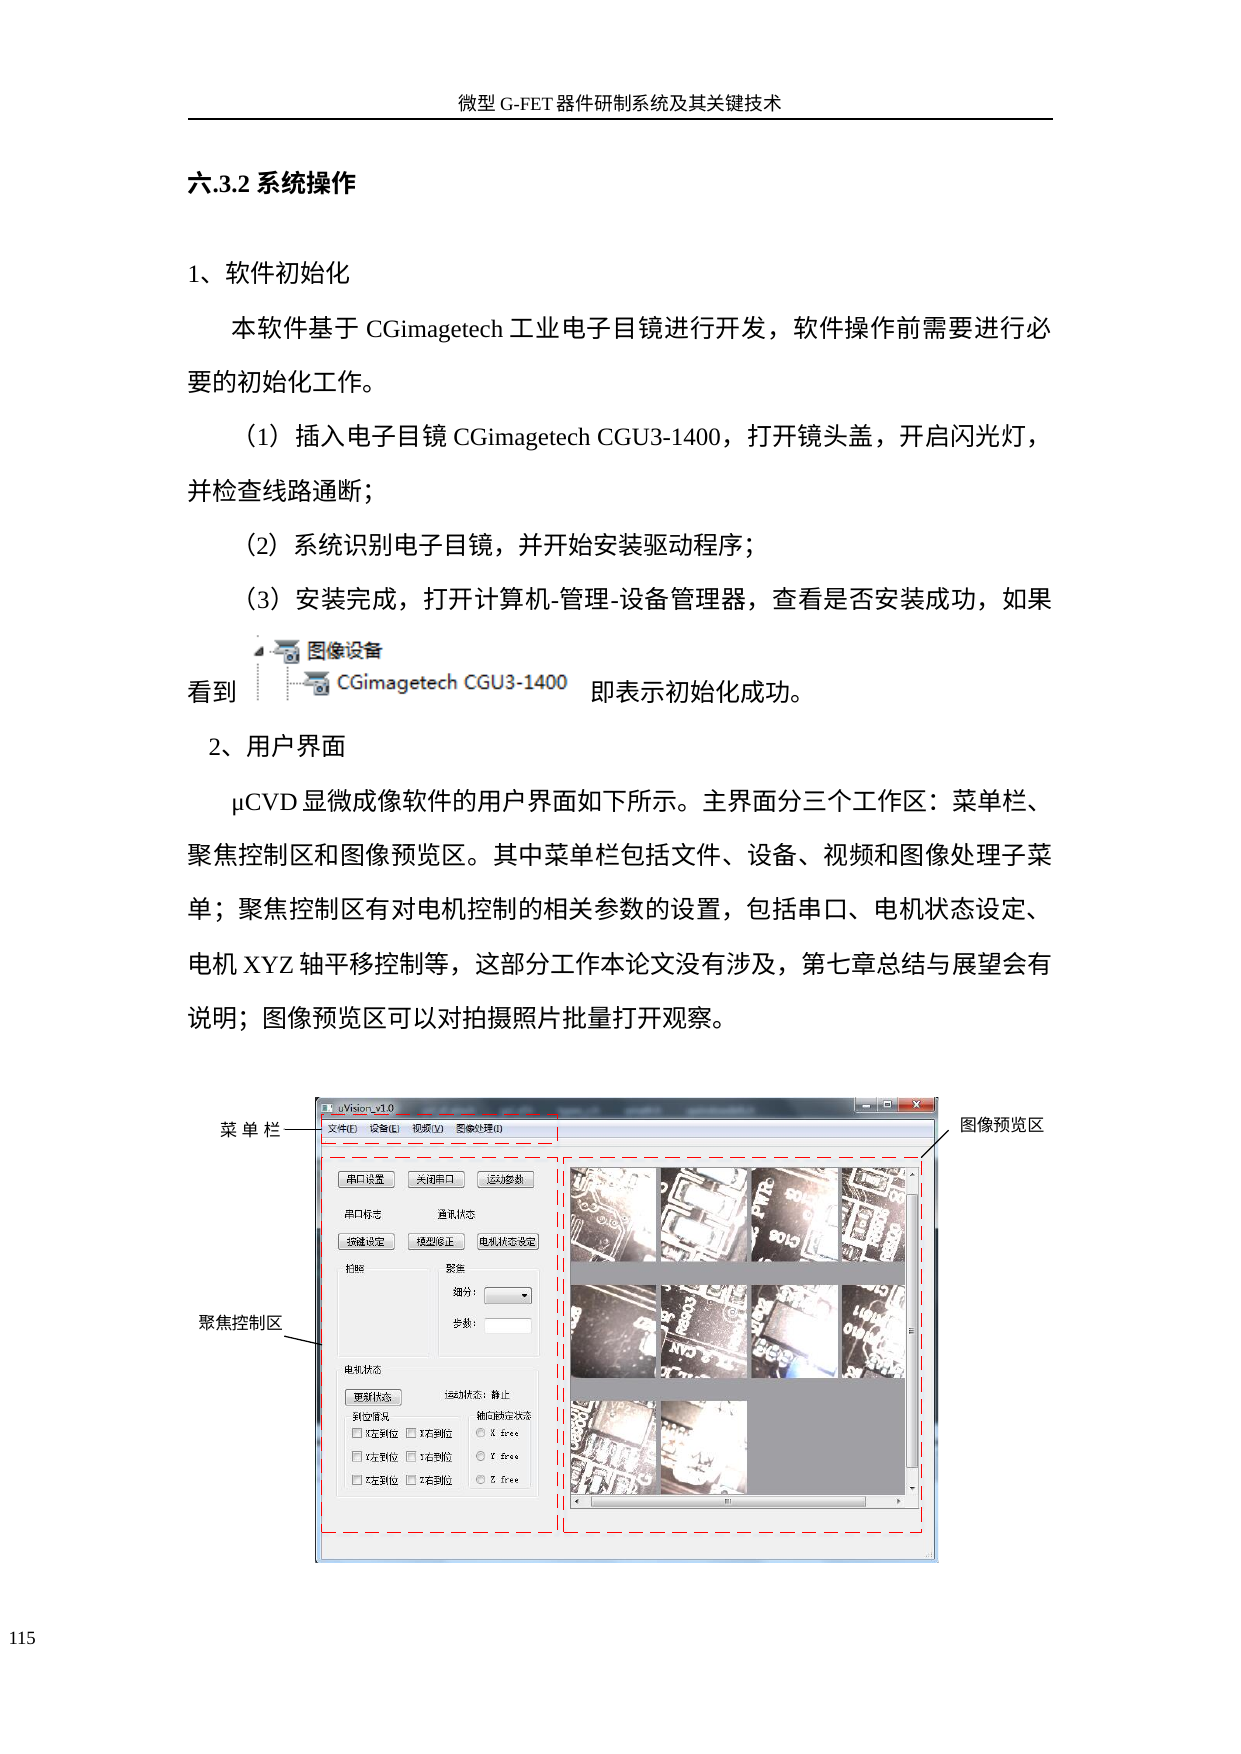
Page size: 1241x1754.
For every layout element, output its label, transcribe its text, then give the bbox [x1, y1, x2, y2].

subtitle 系统操作 [187, 164, 1053, 200]
picture [237, 634, 591, 702]
text μCVD显微成像软件的用户界面如下所示。主界面分三个工作区：菜单栏、聚焦控制区和图像预览区。其中菜单栏包括文件、设备、视频和图像处理子菜单；聚焦控制区有对电机控制的相关参数的设置，包括串口、电机状态设定、电机XYZ轴平移控制等，这部分工作本论文没有涉及，第七章总结与展望会有说明；图像预览区可以对拍摄照片批量打开观察。 [187, 781, 1053, 1035]
text 本软件基于CGimagetech工业电子目镜进行开发，软件操作前需要进行必要的初始化工作。 [187, 308, 1053, 399]
text 2、用户界面 [187, 727, 1053, 763]
list （2）系统识别电子目镜，并开始安装驱动程序； [187, 526, 1053, 562]
list （1）插入电子目镜CGimagetech CGU3-1400，打开镜头盖，开启闪光灯，并检查线路通断； [187, 417, 1053, 507]
list （3）安装完成，打开计算机-管理-设备管理器，查看是否安装成功，如果看到即表示初始化成功。 [187, 580, 1053, 709]
list 软件初始化 [187, 254, 1053, 290]
